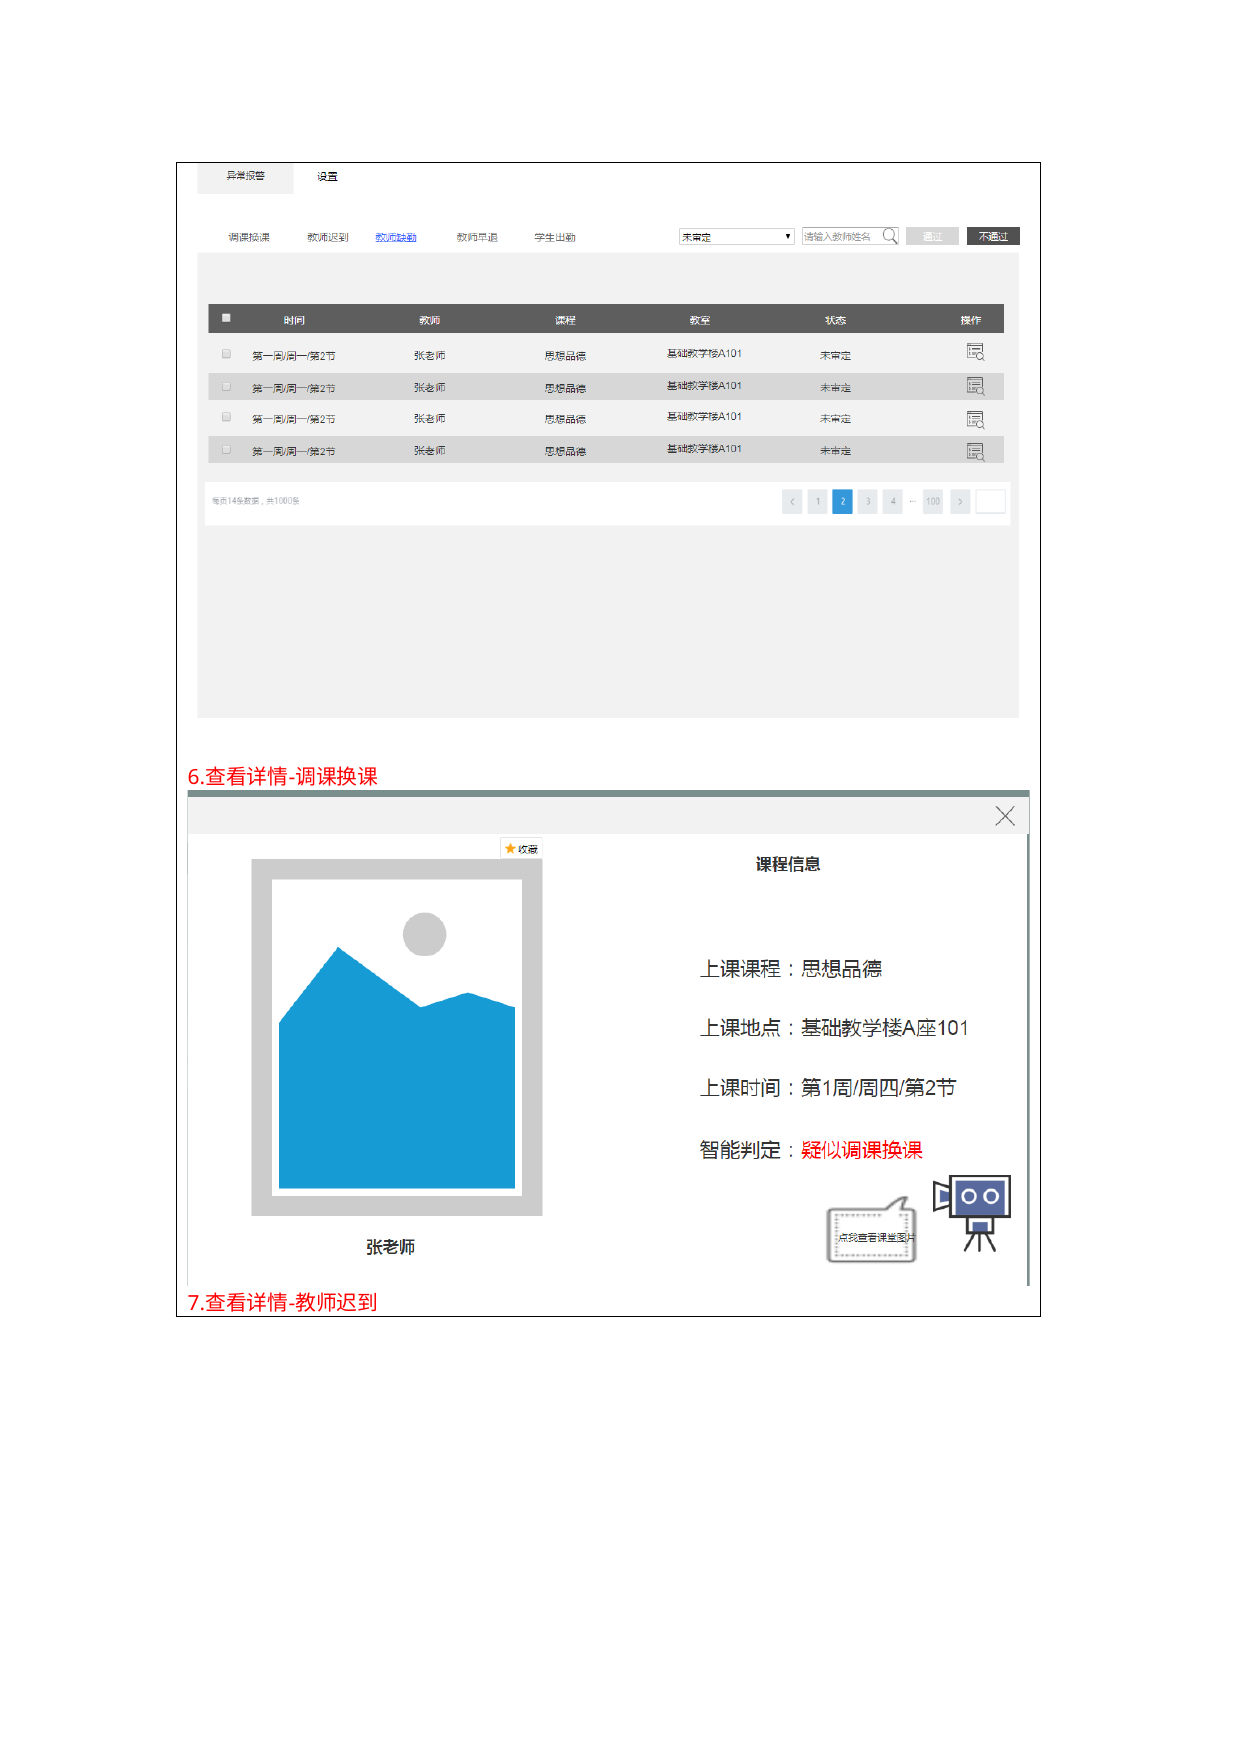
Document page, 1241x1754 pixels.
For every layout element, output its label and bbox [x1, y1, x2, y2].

picture [187, 790, 1030, 1286]
picture [187, 163, 1030, 732]
table_cell [177, 163, 1040, 1316]
